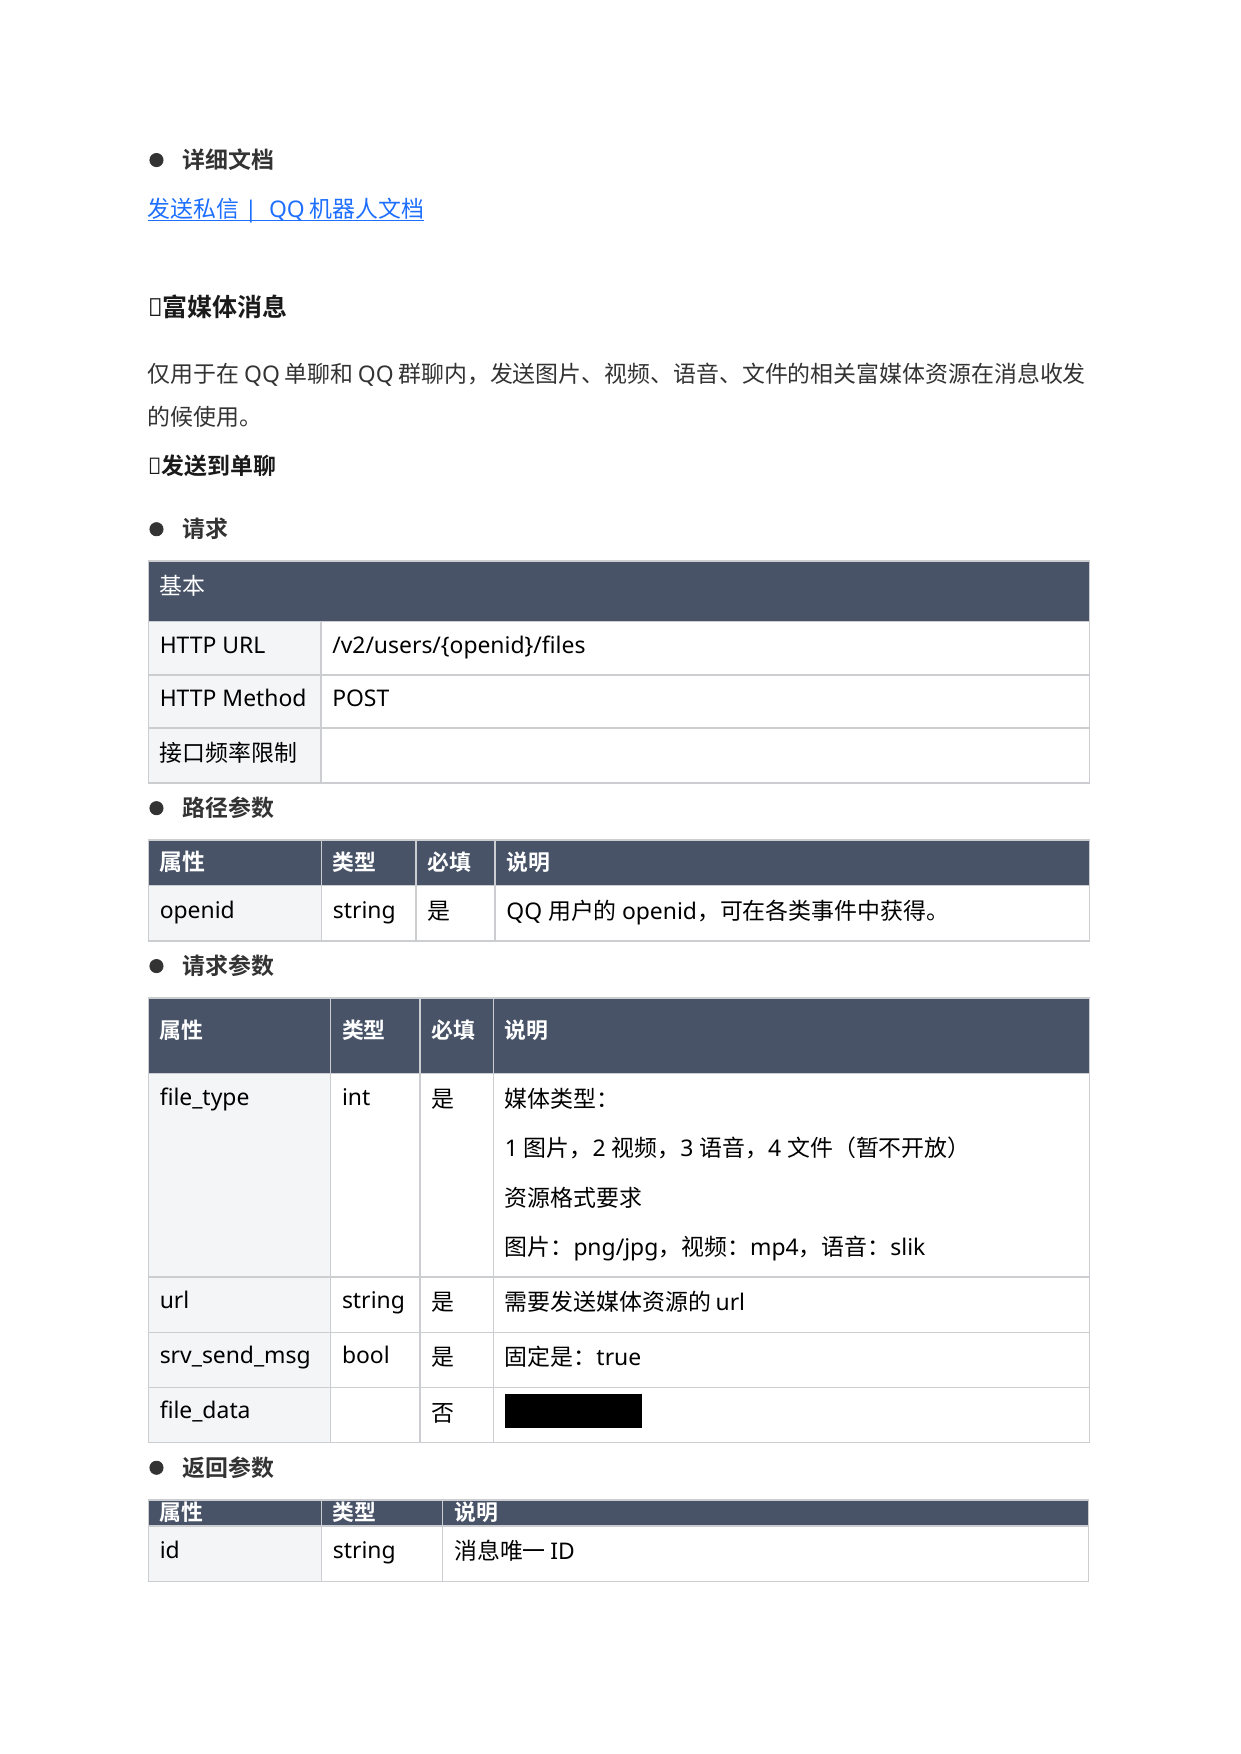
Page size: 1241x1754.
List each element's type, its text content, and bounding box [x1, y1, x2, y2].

subtitle ✅发送到单聊 [148, 448, 1093, 481]
table_cell srv_send_msg [149, 1333, 330, 1387]
table_cell file_type [149, 1074, 330, 1276]
table_cell openid [149, 886, 321, 940]
table_cell 【暂未支持】 [494, 1388, 1089, 1442]
table_cell file_data [149, 1388, 330, 1442]
table_header 属性 [149, 999, 330, 1073]
table_cell 媒体类型： 1 图片，2 视频，3 语音，4 文件（暂不开放） 资源格式要求 图片：png/jpg，视频：mp4，语音：slik [494, 1074, 1089, 1276]
table_header 属性 [149, 841, 321, 885]
table_header 说明 [494, 999, 1089, 1073]
subtitle ✅富媒体消息 [148, 288, 1093, 324]
table_cell 否 [421, 1388, 493, 1442]
list 路径参数 [148, 790, 1093, 823]
table_header 说明 [443, 1501, 1088, 1525]
table_cell int [331, 1074, 419, 1276]
table_cell 是 [421, 1278, 493, 1331]
table_cell [331, 1388, 419, 1442]
table_cell 是 [421, 1333, 493, 1387]
table_cell POST [322, 676, 1089, 727]
table_header 属性 [149, 1501, 321, 1525]
table_cell 需要发送媒体资源的url [494, 1278, 1089, 1331]
table_cell 是 [417, 886, 494, 940]
table_cell /v2/users/{openid}/files [322, 622, 1089, 674]
table_cell 是 [421, 1074, 493, 1276]
table_header 必填 [417, 841, 494, 885]
text 发送私信 | QQ机器人文档 [148, 191, 1093, 224]
table_header 必填 [421, 999, 493, 1073]
table_cell id [149, 1527, 321, 1581]
table_cell 固定是：true [494, 1333, 1089, 1387]
table_cell [322, 729, 1089, 782]
list 请求参数 [148, 948, 1093, 981]
table_cell QQ 用户的 openid，可在各类事件中获得。 [496, 886, 1089, 940]
table_cell url [149, 1278, 330, 1331]
table_header 类型 [331, 999, 419, 1073]
list 请求 [148, 511, 1093, 544]
table_header 类型 [322, 841, 415, 885]
table_cell string [322, 886, 415, 940]
table_header 基本 [149, 562, 1089, 621]
list 返回参数 [148, 1449, 1093, 1483]
table_header 说明 [496, 841, 1089, 885]
table_cell string [322, 1527, 442, 1581]
list 详细文档 [148, 142, 1093, 175]
table_cell 接口频率限制 [149, 729, 320, 782]
table_cell string [331, 1278, 419, 1331]
table_cell HTTP Method [149, 676, 320, 727]
table_header 类型 [322, 1501, 442, 1525]
table_cell bool [331, 1333, 419, 1387]
table_cell 消息唯一ID [443, 1527, 1088, 1581]
table_cell HTTP URL [149, 622, 320, 674]
list 仅用于在QQ单聊和QQ群聊内，发送图片、视频、语音、文件的相关富媒体资源在消息收发的候使用。 [148, 355, 1093, 432]
